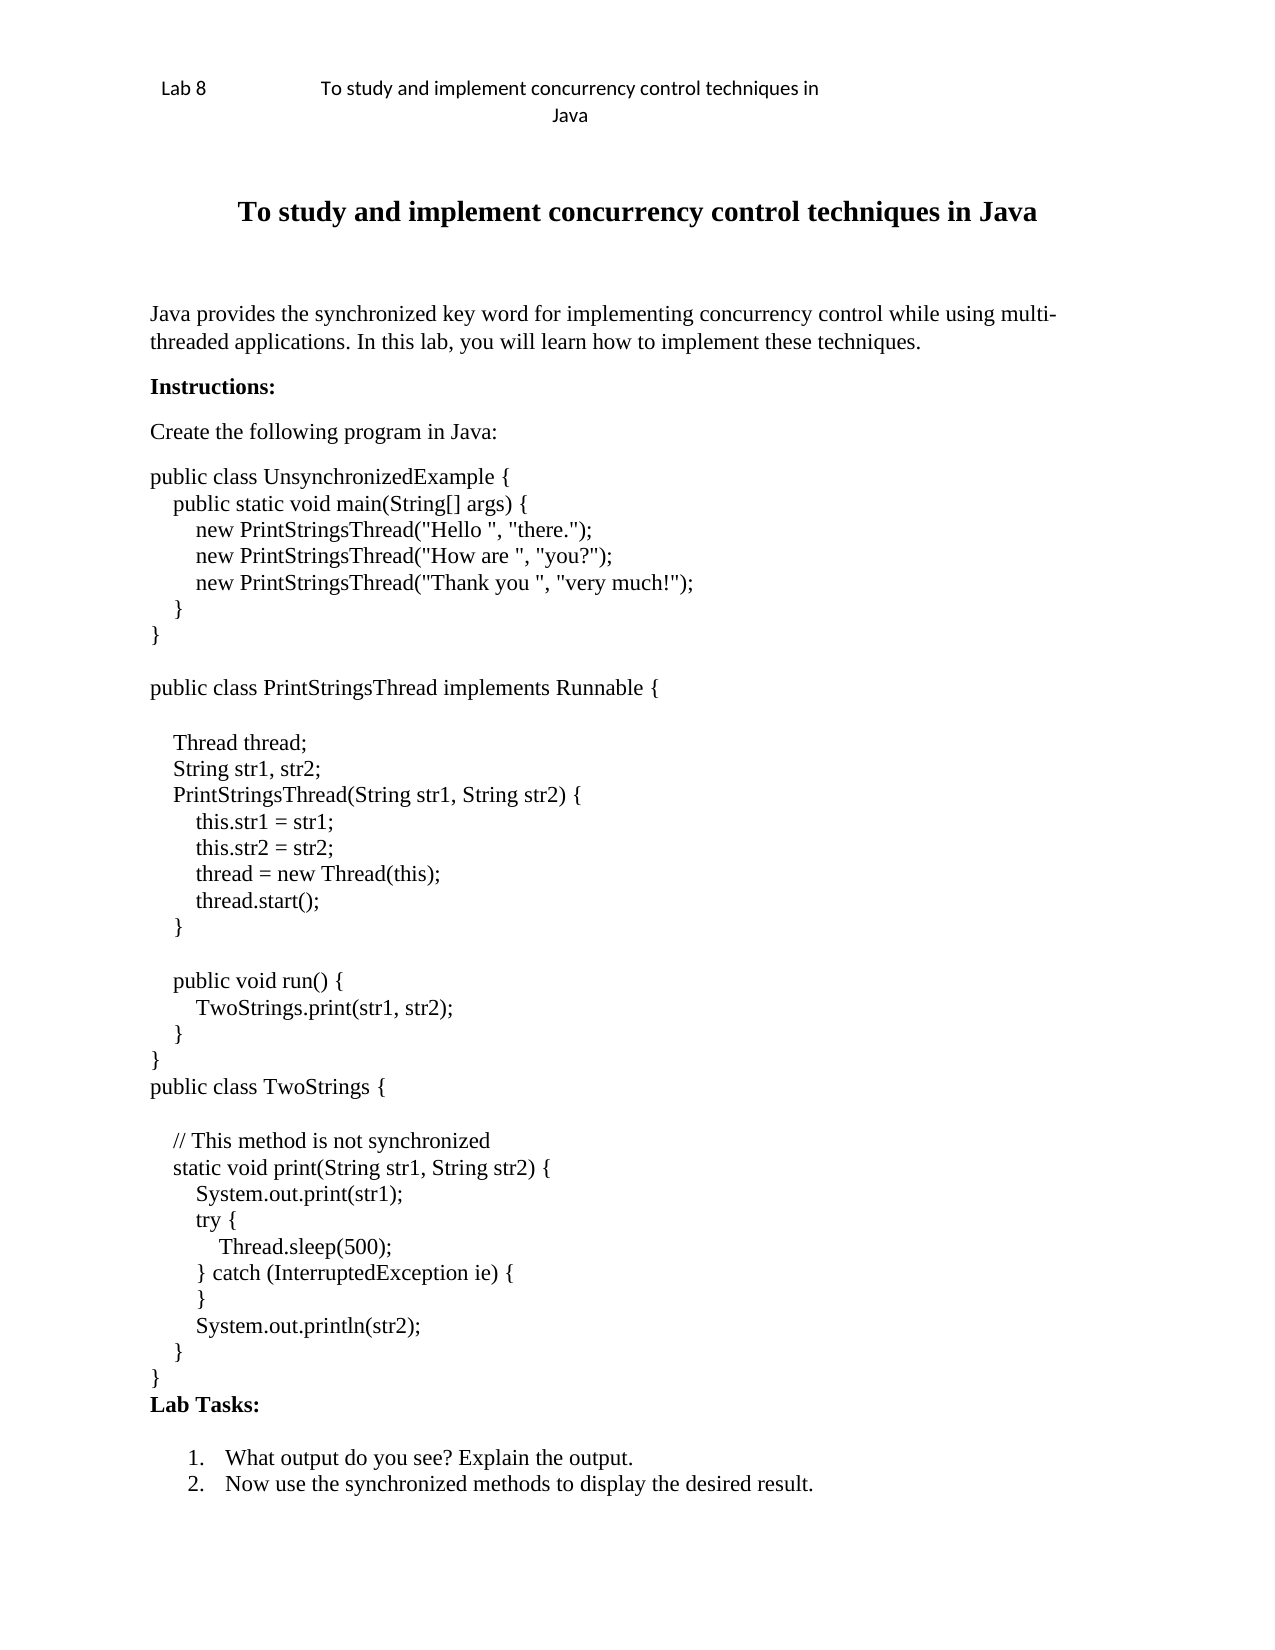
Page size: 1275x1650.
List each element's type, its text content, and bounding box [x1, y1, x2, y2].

text public class UnsynchronizedExample { [150, 463, 1125, 490]
text } [150, 595, 1125, 622]
text Instructions: [150, 373, 1125, 399]
text new PrintStringsThread("How are ", "you?"); [150, 542, 1125, 569]
text Java provides the synchronized key word for implementing concurrency control while using multi-threaded applications. In this lab, you will learn how to implement these techniques. [150, 300, 1125, 354]
text TwoStrings.print(str1, str2); [150, 994, 1125, 1020]
text try { [150, 1206, 1125, 1233]
text this.str1 = str1; [150, 808, 1125, 834]
text String str1, str2; [150, 755, 1125, 781]
text } [150, 1047, 1125, 1073]
text } [150, 1285, 1125, 1312]
text public class TwoStrings { [150, 1073, 1125, 1099]
text thread = new Thread(this); [150, 860, 1125, 887]
list Now use the synchronized methods to display the desired result. [187, 1470, 1125, 1496]
text new PrintStringsThread("Hello ", "there."); [150, 516, 1125, 542]
text PrintStringsThread(String str1, String str2) { [150, 781, 1125, 808]
text new PrintStringsThread("Thank you ", "very much!"); [150, 569, 1125, 595]
text System.out.println(str2); [150, 1312, 1125, 1338]
text Thread.sleep(500); [150, 1233, 1125, 1259]
text } [150, 1338, 1125, 1364]
text Thread thread; [150, 729, 1125, 755]
text this.str2 = str2; [150, 834, 1125, 860]
text } [150, 622, 1125, 648]
list What output do you see? Explain the output. [187, 1443, 1125, 1470]
text public void run() { [150, 967, 1125, 994]
text Lab Tasks: [150, 1391, 1125, 1417]
text public static void main(String[] args) { [150, 490, 1125, 516]
text // This method is not synchronized [150, 1127, 1125, 1154]
text Create the following program in Java: [150, 418, 1125, 445]
text } catch (InterruptedException ie) { [150, 1259, 1125, 1285]
text thread.start(); [150, 887, 1125, 913]
text static void print(String str1, String str2) { [150, 1154, 1125, 1180]
text } [150, 1020, 1125, 1047]
text } [150, 1364, 1125, 1391]
text To study and implement concurrency control techniques in Java [150, 194, 1125, 228]
text public class PrintStringsThread implements Runnable { [150, 674, 1125, 701]
text } [150, 913, 1125, 939]
text System.out.print(str1); [150, 1180, 1125, 1206]
